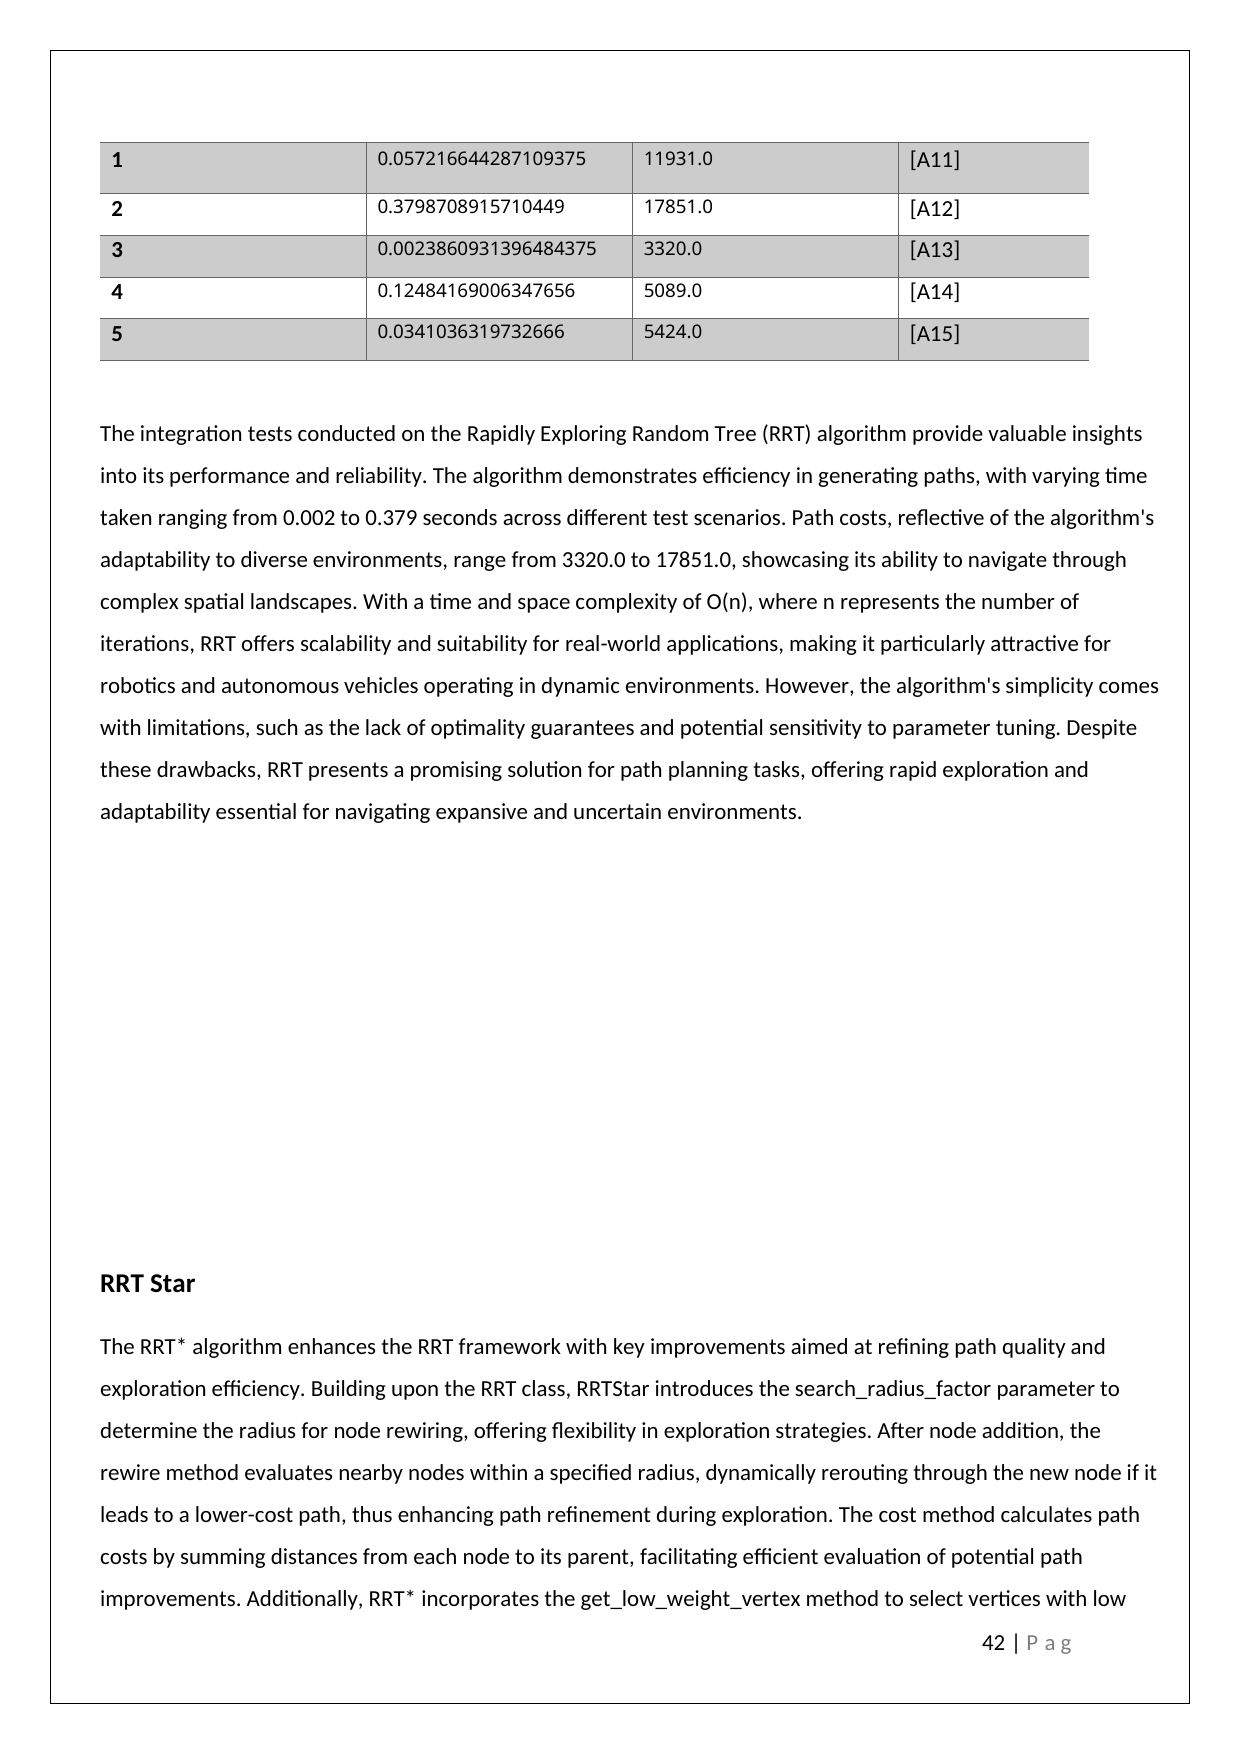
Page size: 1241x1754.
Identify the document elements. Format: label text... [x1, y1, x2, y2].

table_cell [A14] [899, 278, 1089, 318]
table_cell [A12] [899, 194, 1089, 235]
table_cell 5 [100, 319, 366, 360]
table_cell [A13] [899, 236, 1089, 277]
table_cell 11931.0 [633, 143, 898, 193]
table_cell 17851.0 [633, 194, 898, 235]
table_cell [A15] [899, 319, 1089, 360]
table_cell 0.0341036319732666 [367, 319, 632, 360]
table_cell 2 [100, 194, 366, 235]
table_cell 5424.0 [633, 319, 898, 360]
text RRT Star [100, 1266, 1165, 1299]
table_cell 3320.0 [633, 236, 898, 277]
table_cell 0.3798708915710449 [367, 194, 632, 235]
table_cell 1 [100, 143, 366, 193]
table_cell [A11] [899, 143, 1089, 193]
table_cell 0.057216644287109375 [367, 143, 632, 193]
table_cell 5089.0 [633, 278, 898, 318]
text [100, 1332, 1165, 1612]
table_cell 0.0023860931396484375 [367, 236, 632, 277]
table_cell 3 [100, 236, 366, 277]
text The integration tests conducted on the Rapidly Exploring Random Tree (RRT) algorithm provide valuable insights into its performance and reliability. The algorithm demonstrates efficiency in generating paths, with varying time taken ranging from 0.002 to 0.379 seconds across different test scenarios. Path costs, reflective of the algorithm's adaptability to diverse environments, range from 3320.0 to 17851.0, showcasing its ability to navigate through complex spatial landscapes. With a time and space complexity of O(n), where n represents the number of iterations, RRT offers scalability and suitability for real-world applications, making it particularly attractive for robotics and autonomous vehicles operating in dynamic environments. However, the algorithm's simplicity comes with limitations, such as the lack of optimality guarantees and potential sensitivity to parameter tuning. Despite these drawbacks, RRT presents a promising solution for path planning tasks, offering rapid exploration and adaptability essential for navigating expansive and uncertain environments. [100, 419, 1165, 825]
table_cell 0.12484169006347656 [367, 278, 632, 318]
table_cell 4 [100, 278, 366, 318]
